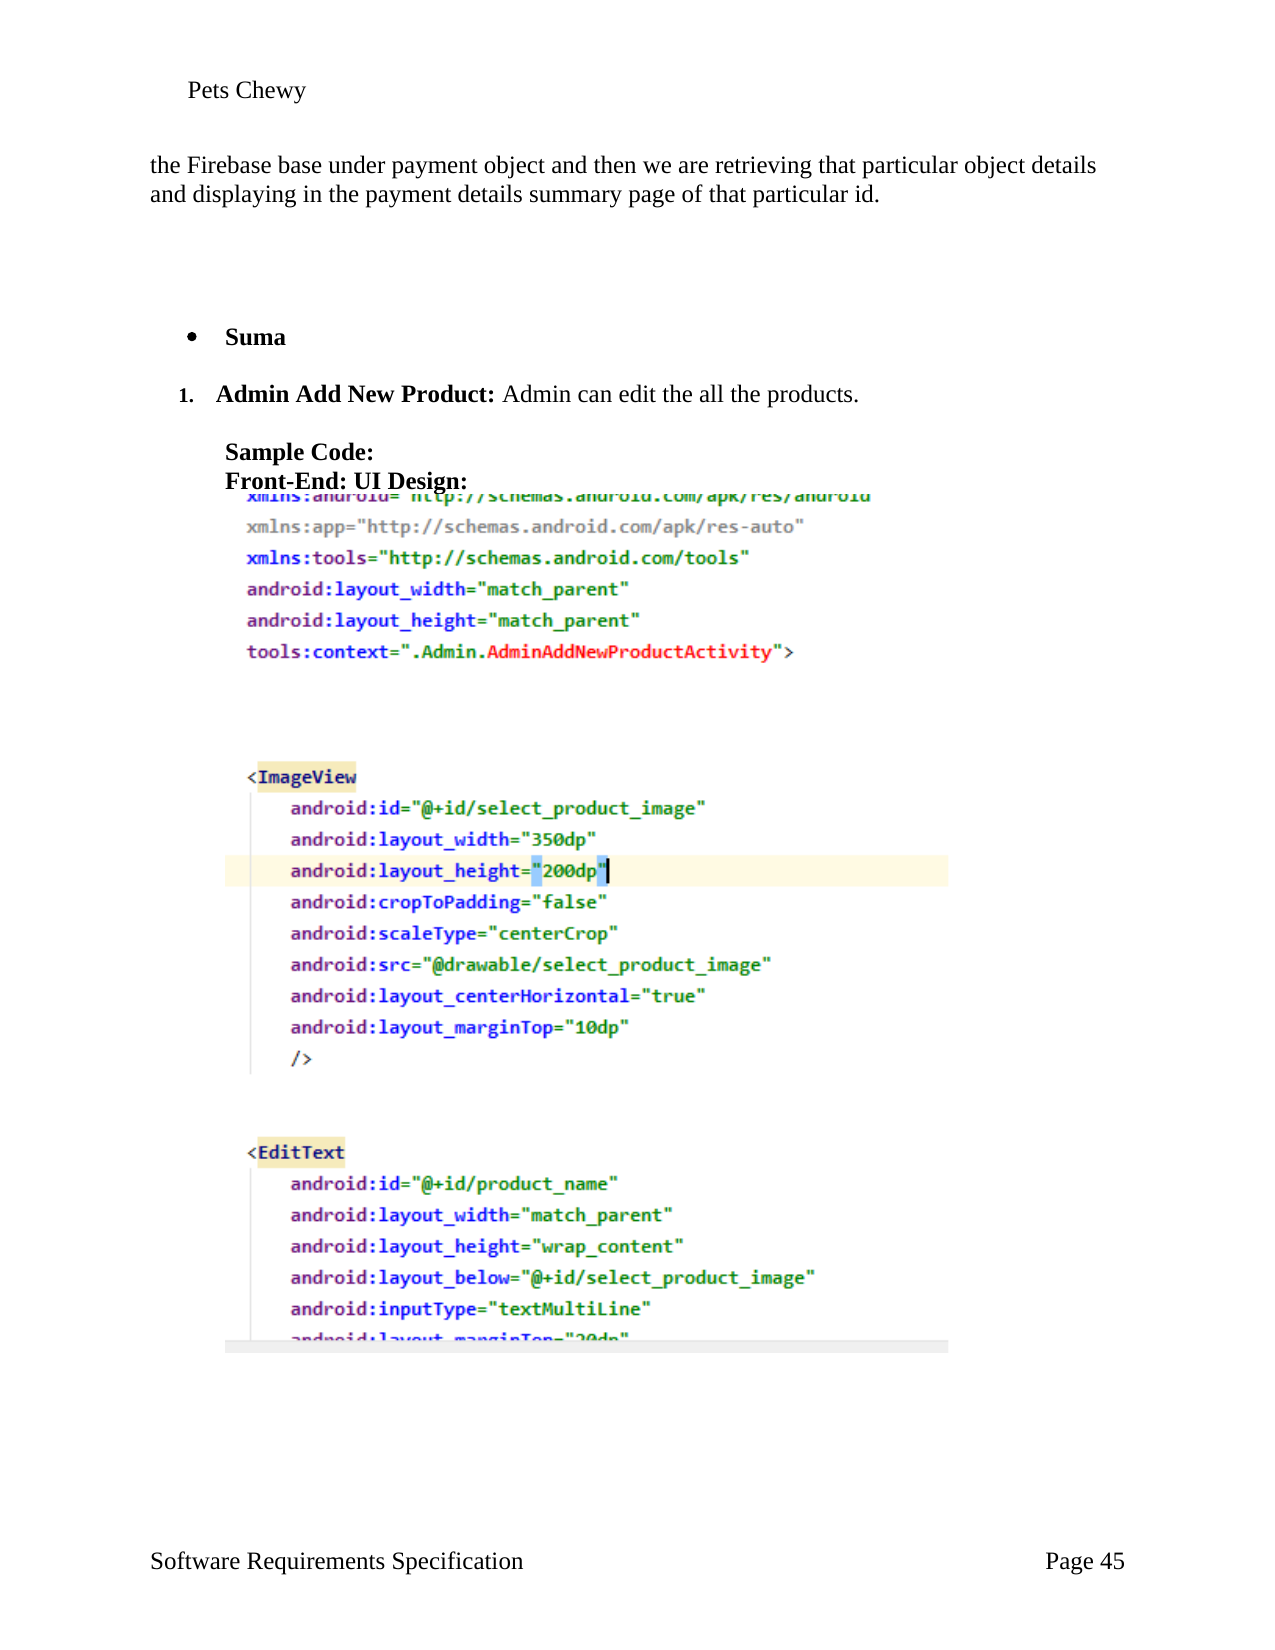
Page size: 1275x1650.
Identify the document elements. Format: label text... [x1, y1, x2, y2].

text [150, 150, 1125, 207]
list Front-End: UI Design: [225, 466, 1125, 494]
list Suma [187, 322, 1125, 351]
list Admin Add New Product: Admin can edit the all the products. [178, 379, 1125, 408]
picture [225, 494, 949, 1353]
list Sample Code: [225, 437, 1125, 466]
